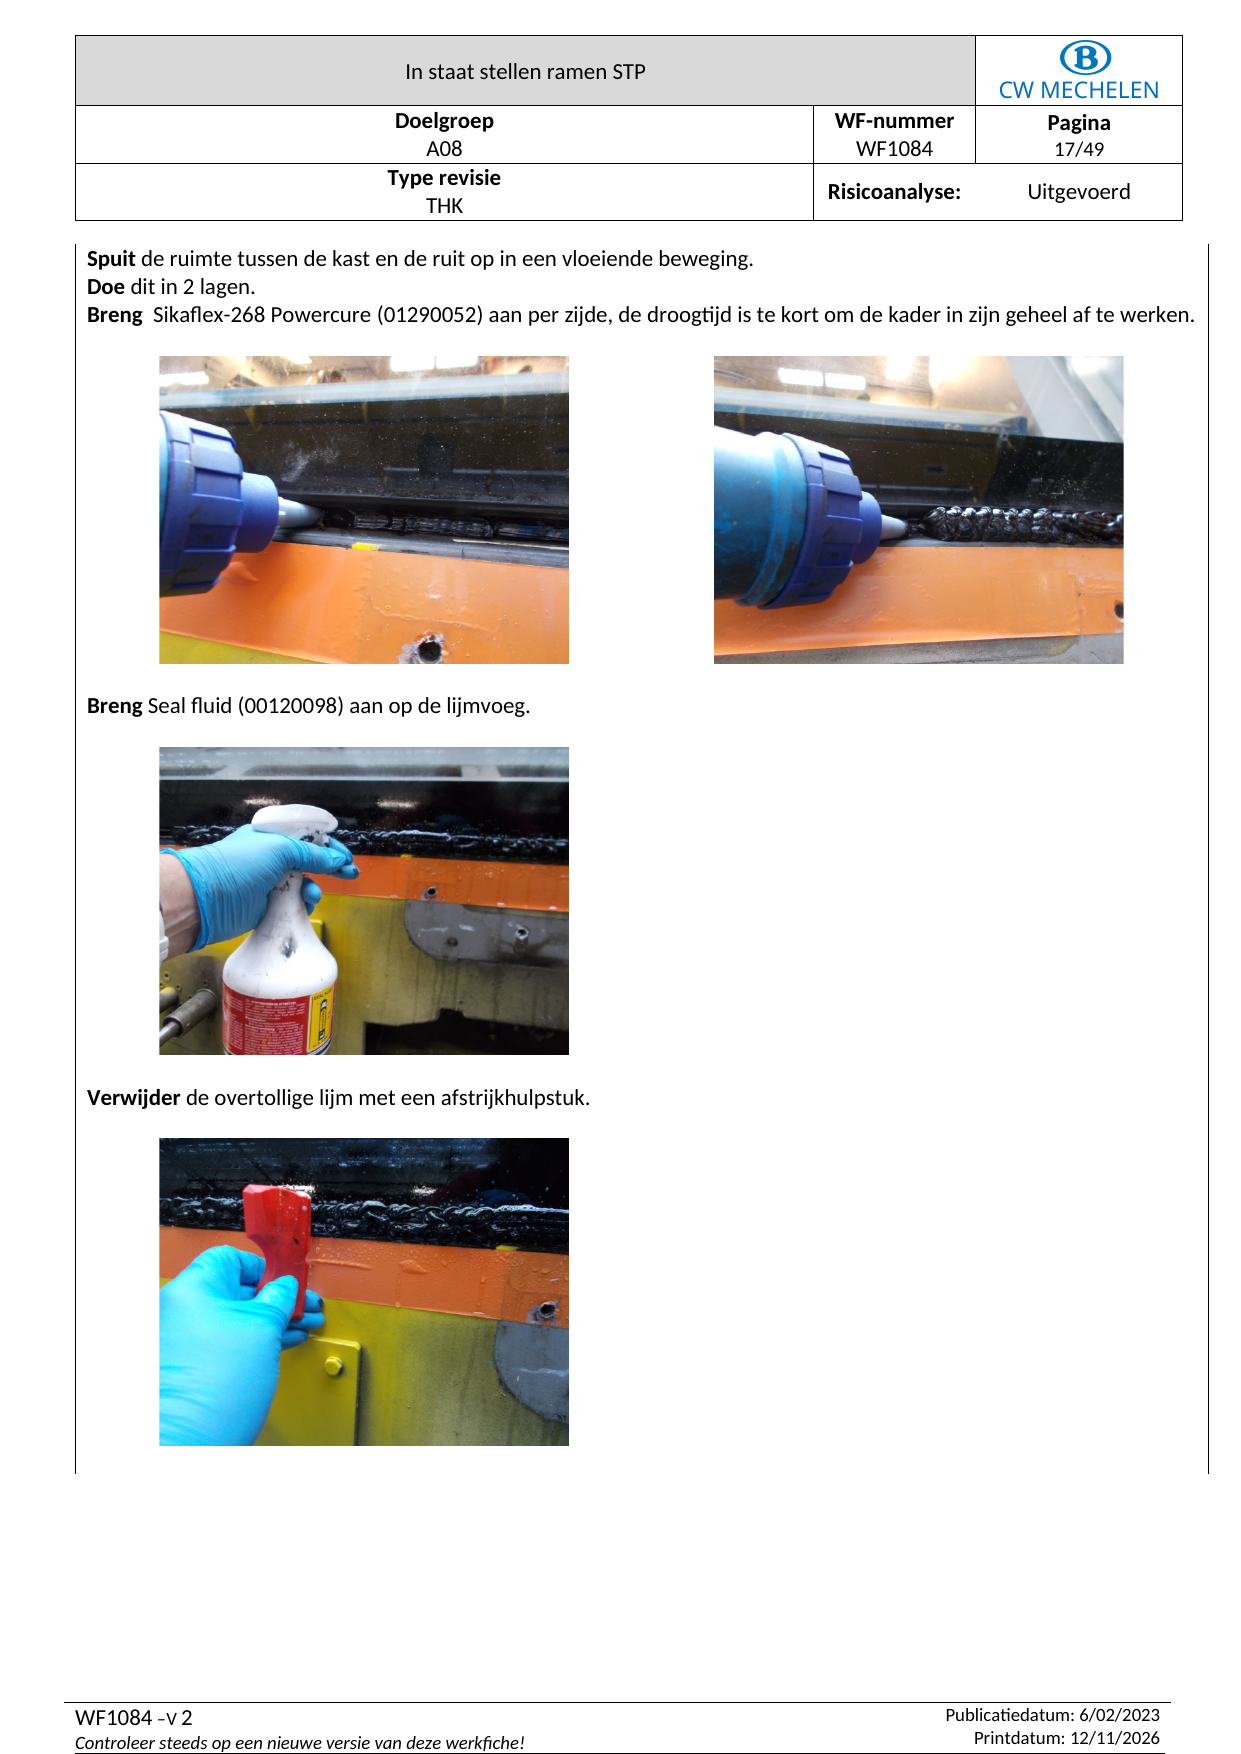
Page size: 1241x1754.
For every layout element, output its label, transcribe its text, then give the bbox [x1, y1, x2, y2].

table_cell Breng Seal fluid (00120098) aan op de lijmvoeg. [76, 692, 1208, 1083]
picture [714, 356, 1124, 664]
table_cell Verwijder de overtollige lijm met een afstrijkhulpstuk. [76, 1083, 1208, 1474]
picture [1060, 40, 1112, 75]
table_cell Spuit de ruimte tussen de kast en de ruit op in een vloeiende beweging. Doe dit in 2 lagen. Breng Sikaflex-268 Powercure (01290052) aan per zijde, de droogtijd is te kort om de kader in zijn geheel af te werken. [76, 244, 1208, 692]
picture [159, 356, 569, 664]
picture [159, 1138, 569, 1446]
picture [159, 747, 569, 1055]
